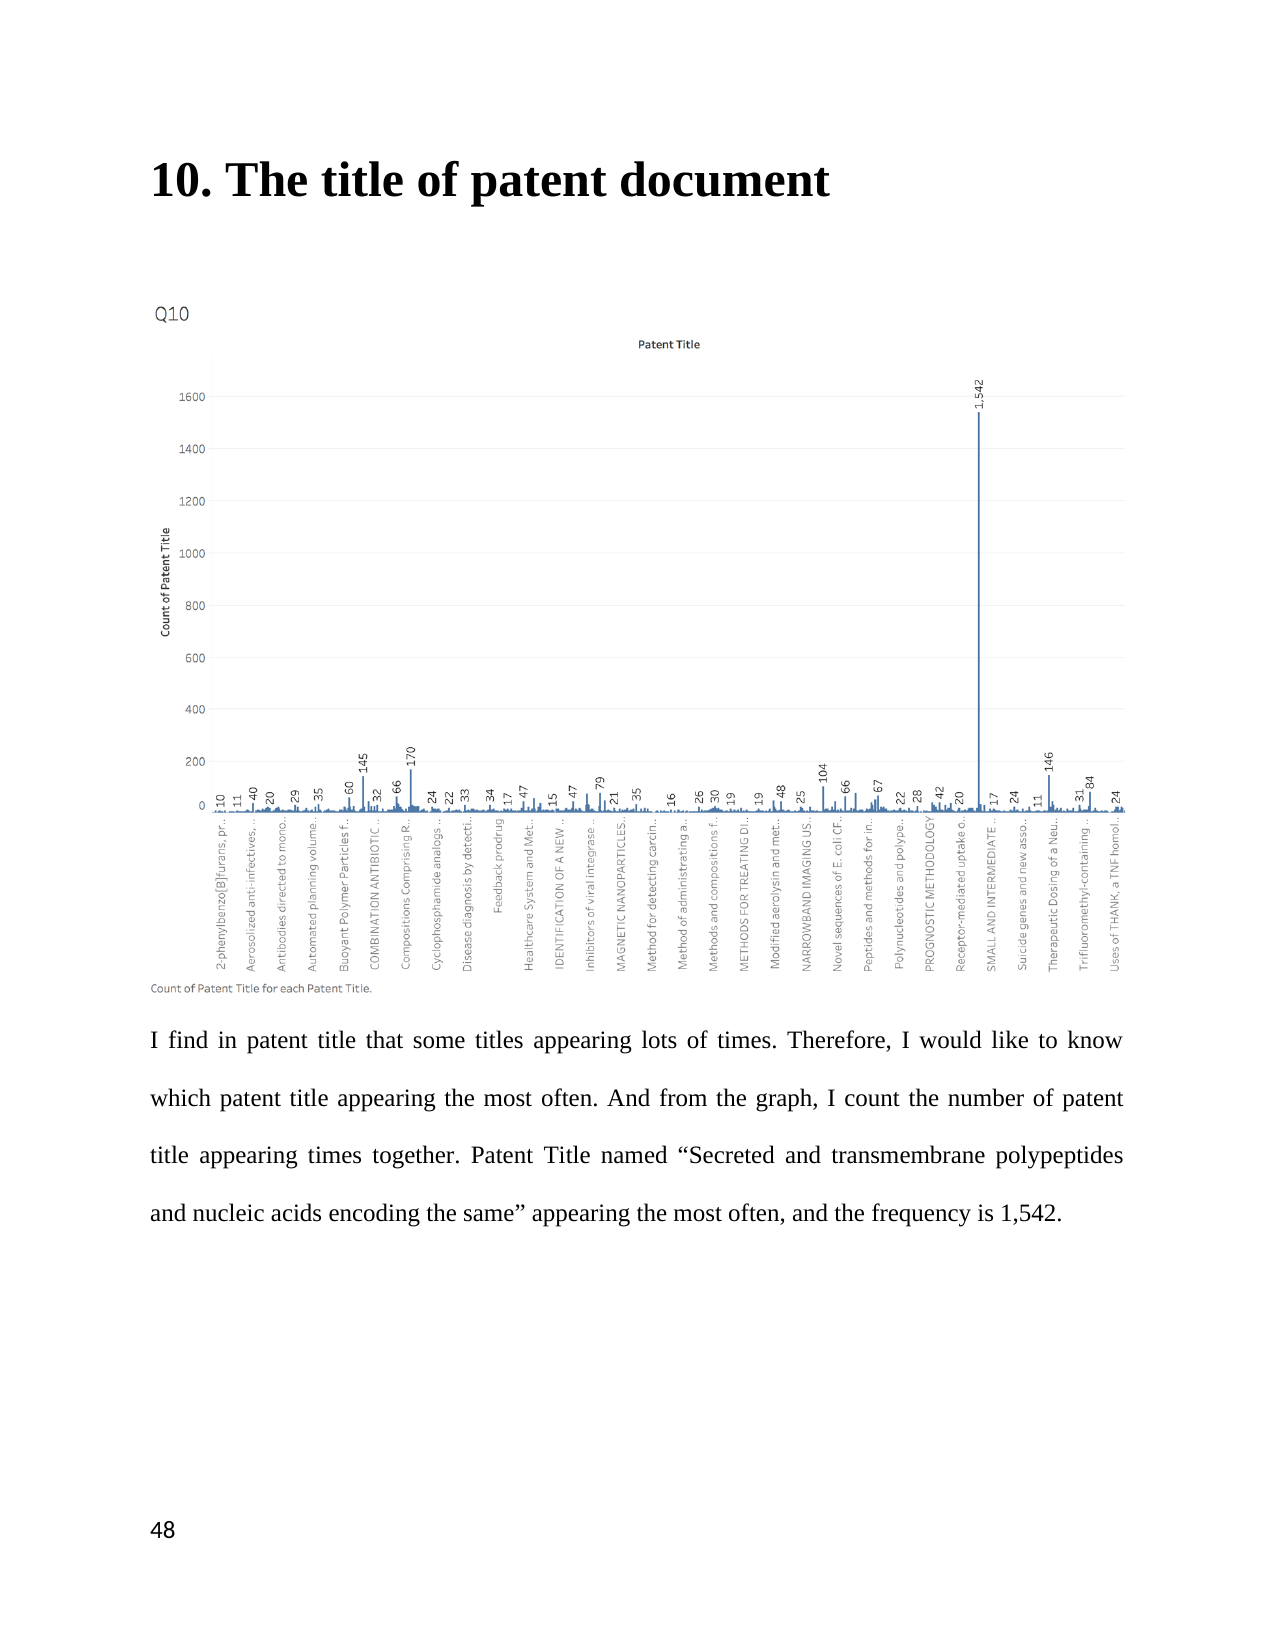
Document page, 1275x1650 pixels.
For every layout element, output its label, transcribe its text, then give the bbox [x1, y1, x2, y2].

subtitle The title of patent document [150, 150, 1125, 207]
text I find in patent title that some titles appearing lots of times. Therefore, I would like to know which patent title appearing the most often. And from the graph, I count the number of patent title appearing times together. Patent Title named “Secreted and transmembrane polypeptides and nucleic acids encoding the same” appearing the most often, and the frequency is 1,542. [150, 1026, 1125, 1227]
picture [150, 294, 1125, 996]
